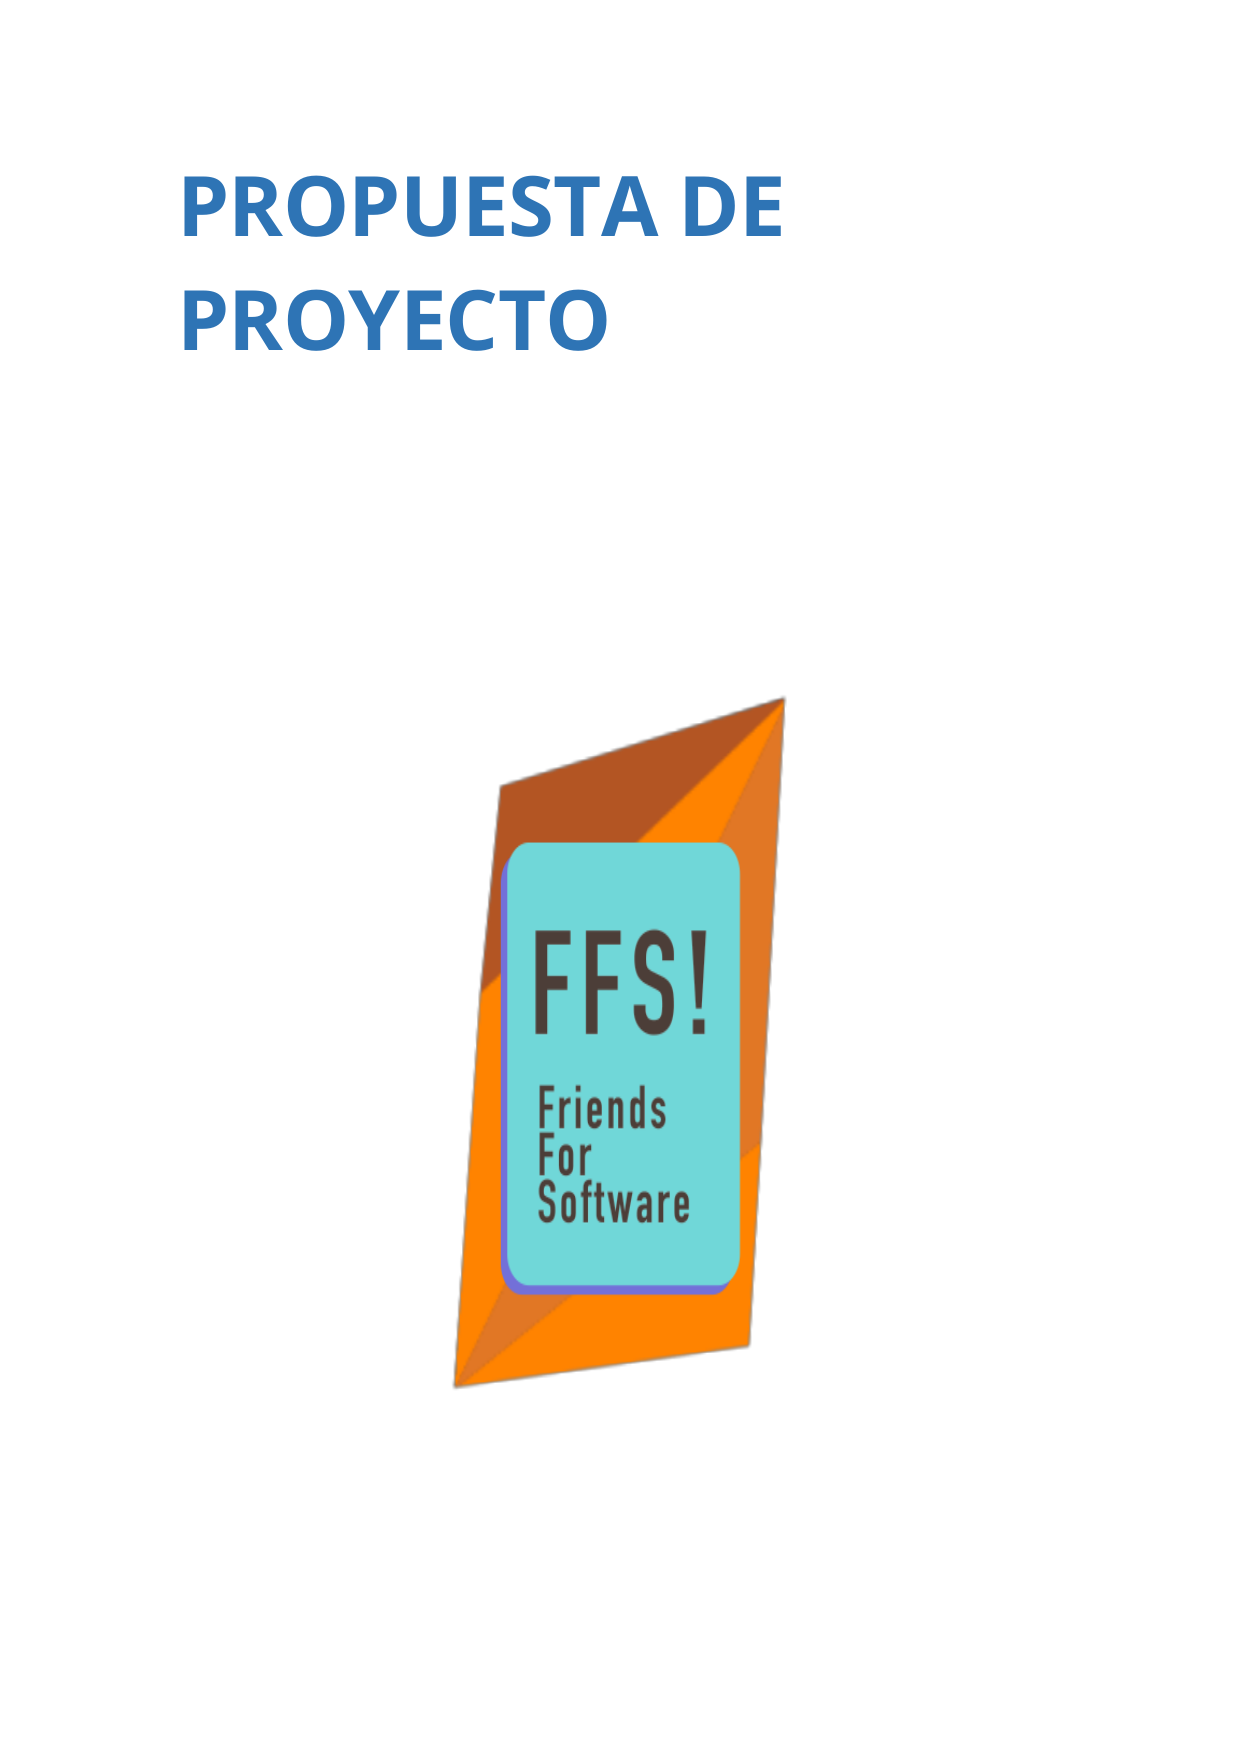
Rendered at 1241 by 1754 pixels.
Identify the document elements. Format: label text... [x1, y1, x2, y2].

picture [312, 625, 929, 1471]
title PROPUESTA DE PROYECTO [177, 148, 1063, 375]
